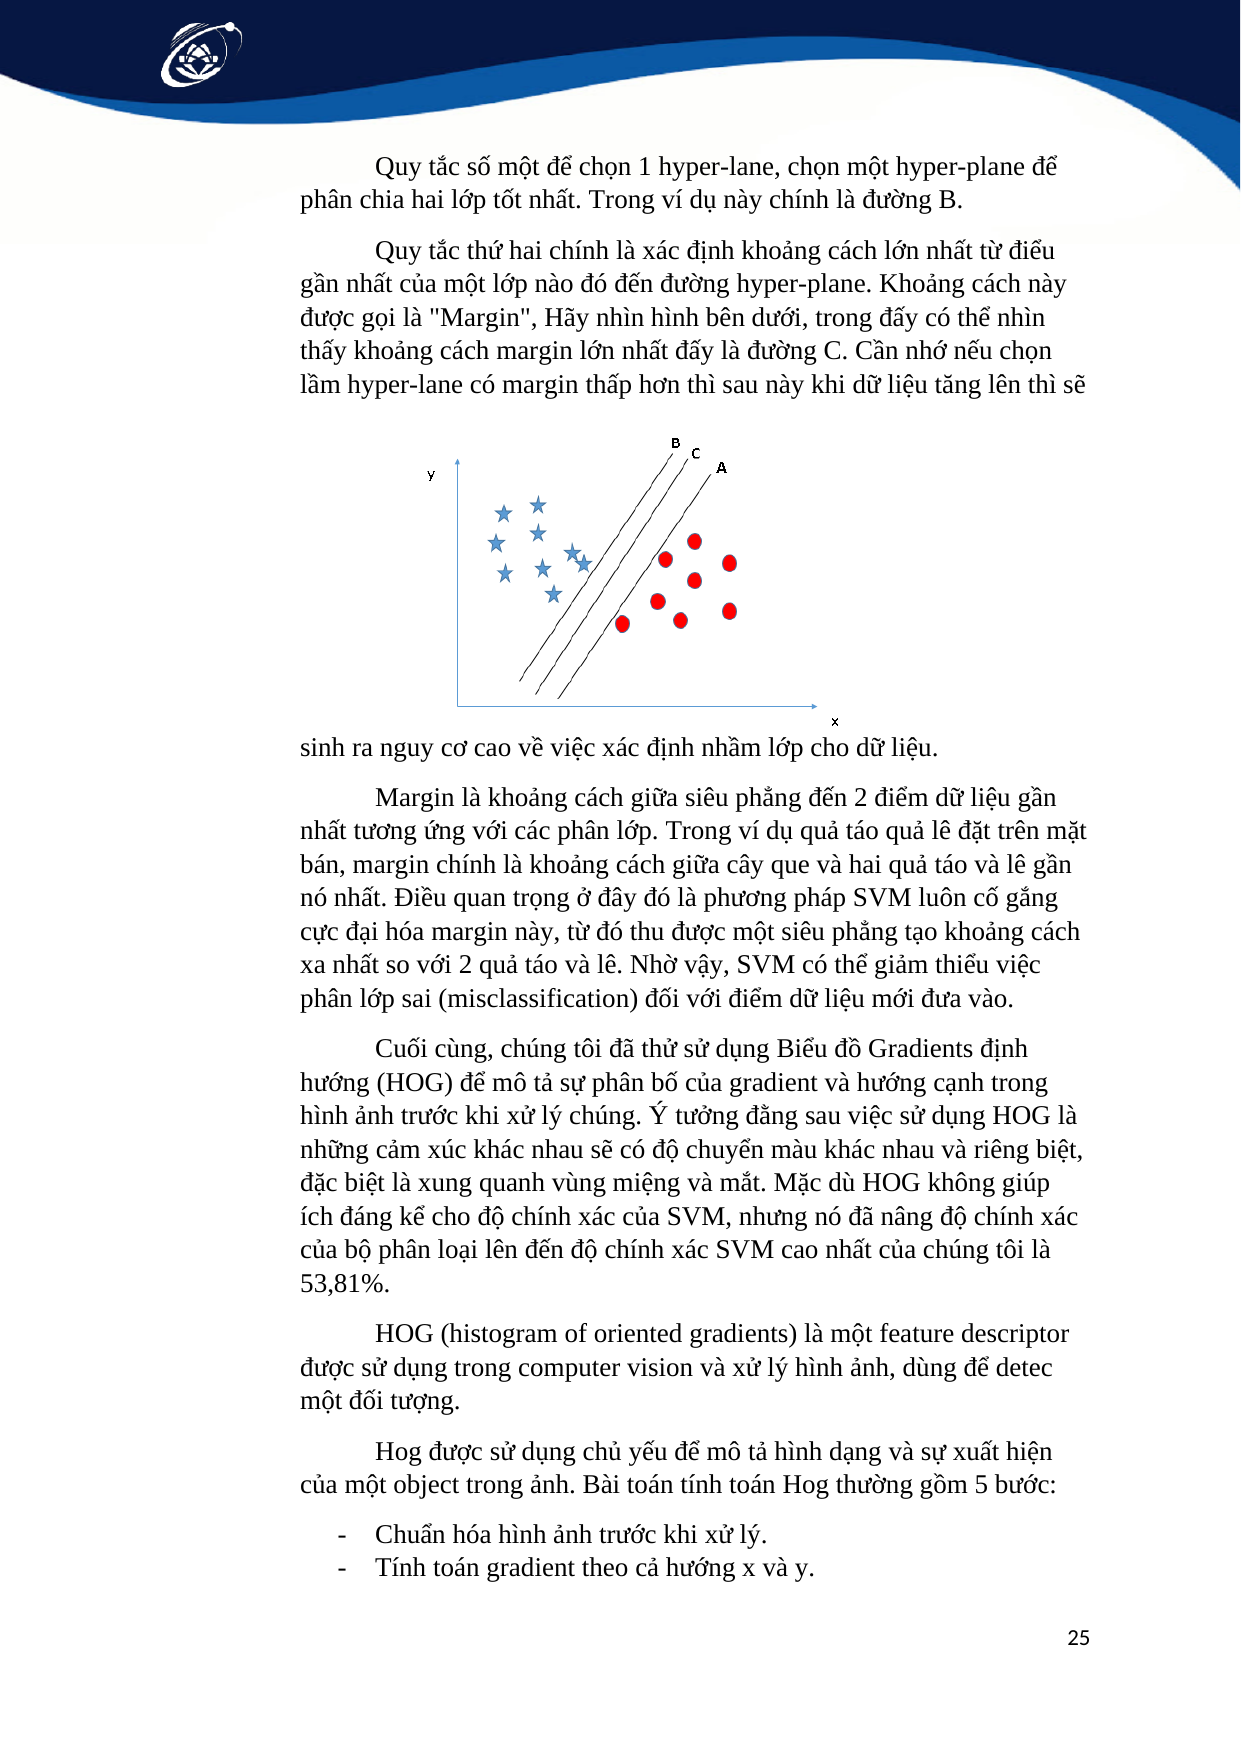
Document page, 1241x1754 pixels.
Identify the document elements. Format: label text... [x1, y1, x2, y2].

picture [396, 411, 844, 731]
text Margin là khoảng cách giữa siêu phẳng đến 2 điểm dữ liệu gần nhất tương ứng với các phân lớp. Trong ví dụ quả táo quả lê đặt trên mặt bán, margin chính là khoảng cách giữa cây que và hai quả táo và lê gần nó nhất. Điều quan trọng ở đây đó là phương pháp SVM luôn cố gắng cực đại hóa margin này, từ đó thu được một siêu phẳng tạo khoảng cách xa nhất so với 2 quả táo và lê. Nhờ vậy, SVM có thể giảm thiểu việc phân lớp sai (misclassification) đối với điểm dữ liệu mới đưa vào. [300, 781, 1090, 1013]
text Hog được sử dụng chủ yếu để mô tả hình dạng và sự xuất hiện của một object trong ảnh. Bài toán tính toán Hog thường gồm 5 bước: [300, 1434, 1090, 1499]
text Cuối cùng, chúng tôi đã thử sử dụng Biểu đồ Gradients định hướng (HOG) để mô tả sự phân bố của gradient và hướng cạnh trong hình ảnh trước khi xử lý chúng. Ý tưởng đằng sau việc sử dụng HOG là những cảm xúc khác nhau sẽ có độ chuyển màu khác nhau và riêng biệt, đặc biệt là xung quanh vùng miệng và mắt. Mặc dù HOG không giúp ích đáng kể cho độ chính xác của SVM, nhưng nó đã nâng độ chính xác của bộ phân loại lên đến độ chính xác SVM cao nhất của chúng tôi là 53,81%. [300, 1032, 1090, 1298]
list Tính toán gradient theo cả hướng x và y. [337, 1551, 1090, 1582]
text HOG (histogram of oriented gradients) là một feature descriptor được sử dụng trong computer vision và xử lý hình ảnh, dùng để detec một đối tượng. [300, 1317, 1090, 1416]
list Chuẩn hóa hình ảnh trước khi xử lý. [337, 1518, 1090, 1549]
text Quy tắc số một để chọn 1 hyper-lane, chọn một hyper-plane để phân chia hai lớp tốt nhất. Trong ví dụ này chính là đường B. [300, 150, 1090, 215]
picture [0, 0, 1241, 244]
